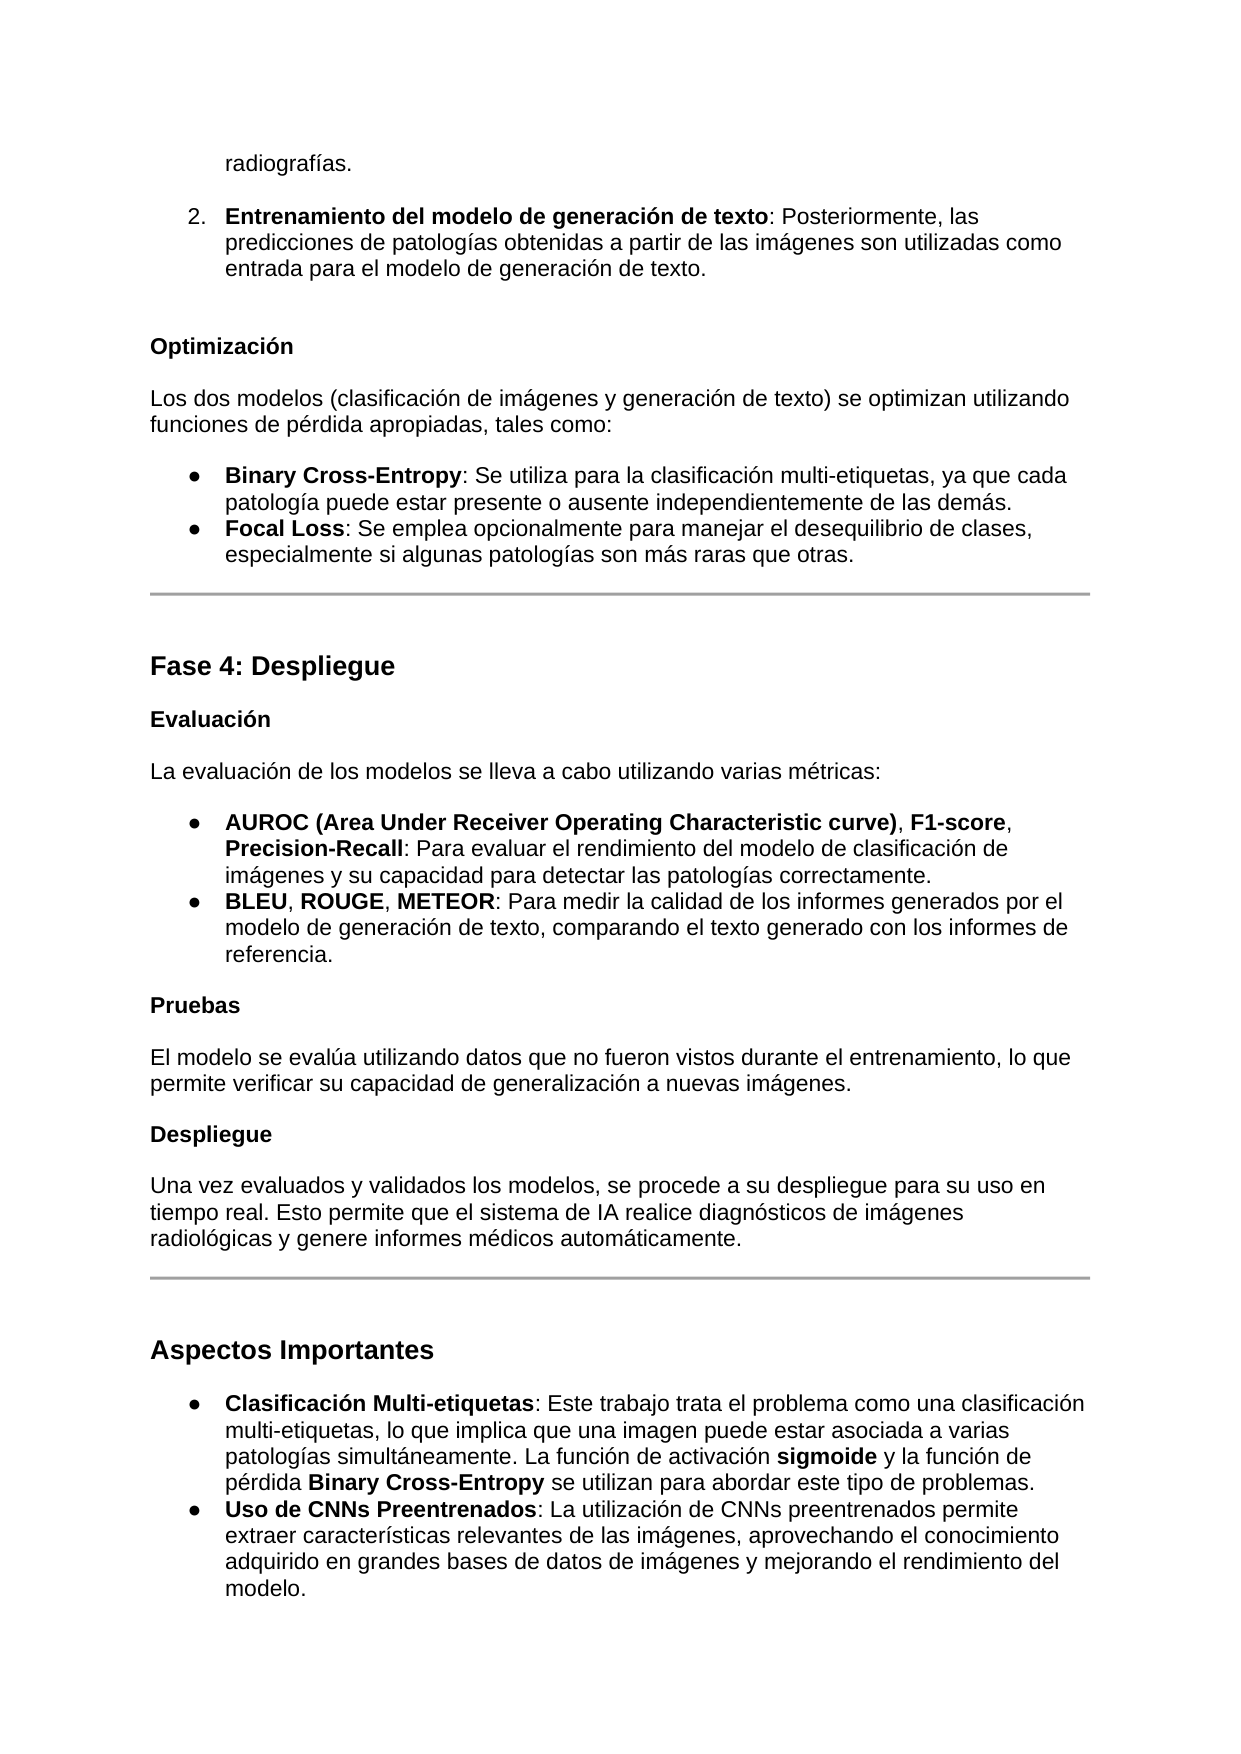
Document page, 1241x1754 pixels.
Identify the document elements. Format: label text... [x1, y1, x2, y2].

list BLEU, ROUGE, METEOR: Para medir la calidad de los informes generados por el modelo de generación de texto, comparando el texto generado con los informes de referencia. [187, 888, 1090, 967]
list Binary Cross-Entropy: Se utiliza para la clasificación multi-etiquetas, ya que cada patología puede estar presente o ausente independientemente de las demás. [187, 462, 1090, 515]
text Una vez evaluados y validados los modelos, se procede a su despliegue para su uso en tiempo real. Esto permite que el sistema de IA realice diagnósticos de imágenes radiológicas y genere informes médicos automáticamente. [150, 1172, 1090, 1252]
list Focal Loss: Se emplea opcionalmente para manejar el desequilibrio de clases, especialmente si algunas patologías son más raras que otras. [187, 515, 1090, 568]
list AUROC (Area Under Receiver Operating Characteristic curve), F1-score, Precision-Recall: Para evaluar el rendimiento del modelo de clasificación de imágenes y su capacidad para detectar las patologías correctamente. [187, 809, 1090, 888]
list Uso de CNNs Preentrenados: La utilización de CNNs preentrenados permite extraer características relevantes de las imágenes, aprovechando el conocimiento adquirido en grandes bases de datos de imágenes y mejorando el rendimiento del modelo. [187, 1496, 1090, 1601]
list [187, 150, 1090, 203]
subtitle Aspectos Importantes [150, 1334, 1090, 1365]
subtitle Fase 4: Despliegue [150, 650, 1090, 681]
text Los dos modelos (clasificación de imágenes y generación de texto) se optimizan utilizando funciones de pérdida apropiadas, tales como: [150, 384, 1090, 437]
list Clasificación Multi-etiquetas: Este trabajo trata el problema como una clasificación multi-etiquetas, lo que implica que una imagen puede estar asociada a varias patologías simultáneamente. La función de activación sigmoide y la función de pérdida Binary Cross-Entropy se utilizan para abordar este tipo de problemas. [187, 1390, 1090, 1496]
subtitle Pruebas [150, 992, 1090, 1018]
list Entrenamiento del modelo de generación de texto: Posteriormente, las predicciones de patologías obtenidas a partir de las imágenes son utilizadas como entrada para el modelo de generación de texto. [187, 203, 1090, 308]
text El modelo se evalúa utilizando datos que no fueron vistos durante el entrenamiento, lo que permite verificar su capacidad de generalización a nuevas imágenes. [150, 1043, 1090, 1096]
subtitle Despliegue [150, 1121, 1090, 1147]
subtitle Evaluación [150, 706, 1090, 733]
subtitle Optimización [150, 333, 1090, 359]
text La evaluación de los modelos se lleva a cabo utilizando varias métricas: [150, 758, 1090, 784]
